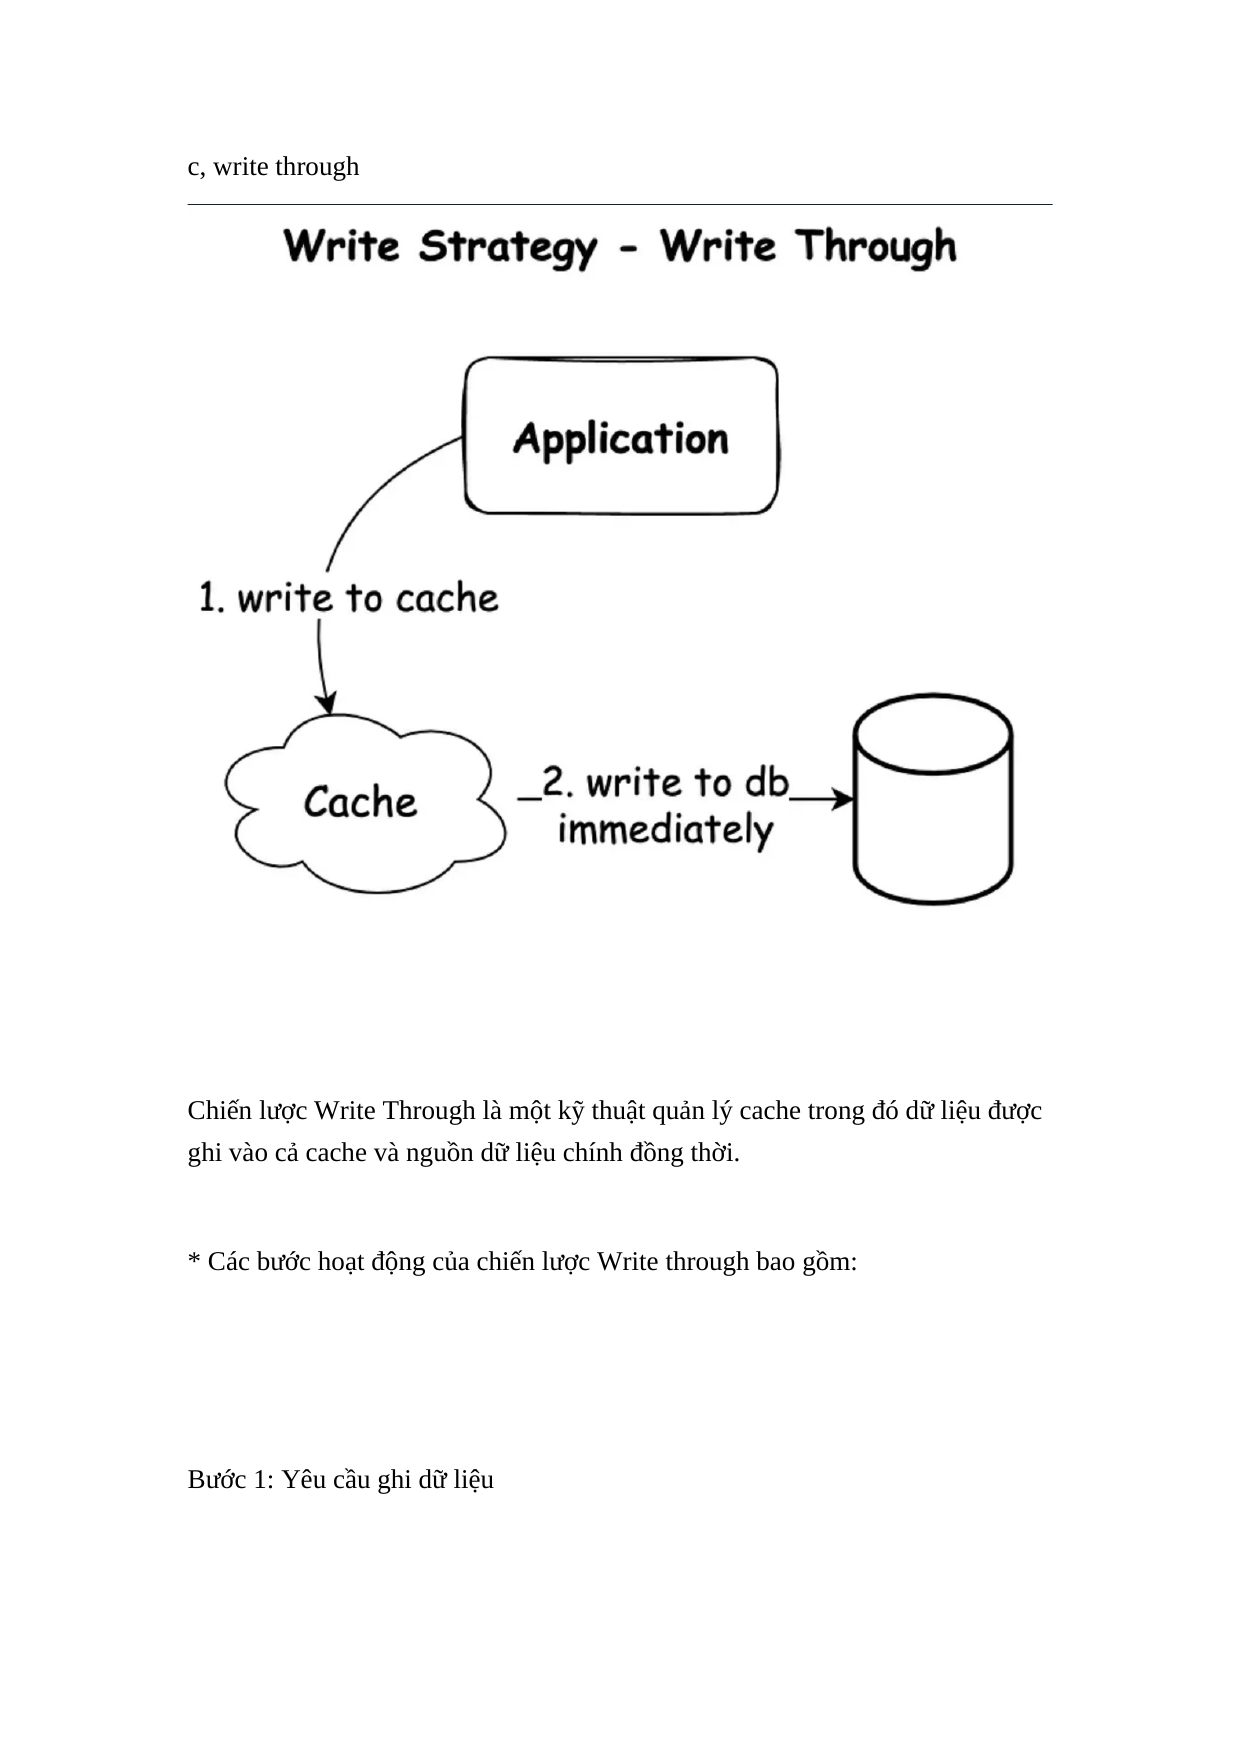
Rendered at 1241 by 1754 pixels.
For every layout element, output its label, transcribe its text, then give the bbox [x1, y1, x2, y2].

picture [187, 204, 1053, 963]
list * Các bước hoạt động của chiến lược Write through bao gồm: [187, 1245, 1053, 1277]
list Bước 1: Yêu cầu ghi dữ liệu [187, 1463, 1053, 1494]
list c, write through [187, 150, 1053, 181]
list Chiến lược Write Through là một kỹ thuật quản lý cache trong đó dữ liệu được ghi vào cả cache và nguồn dữ liệu chính đồng thời. [187, 1094, 1053, 1168]
